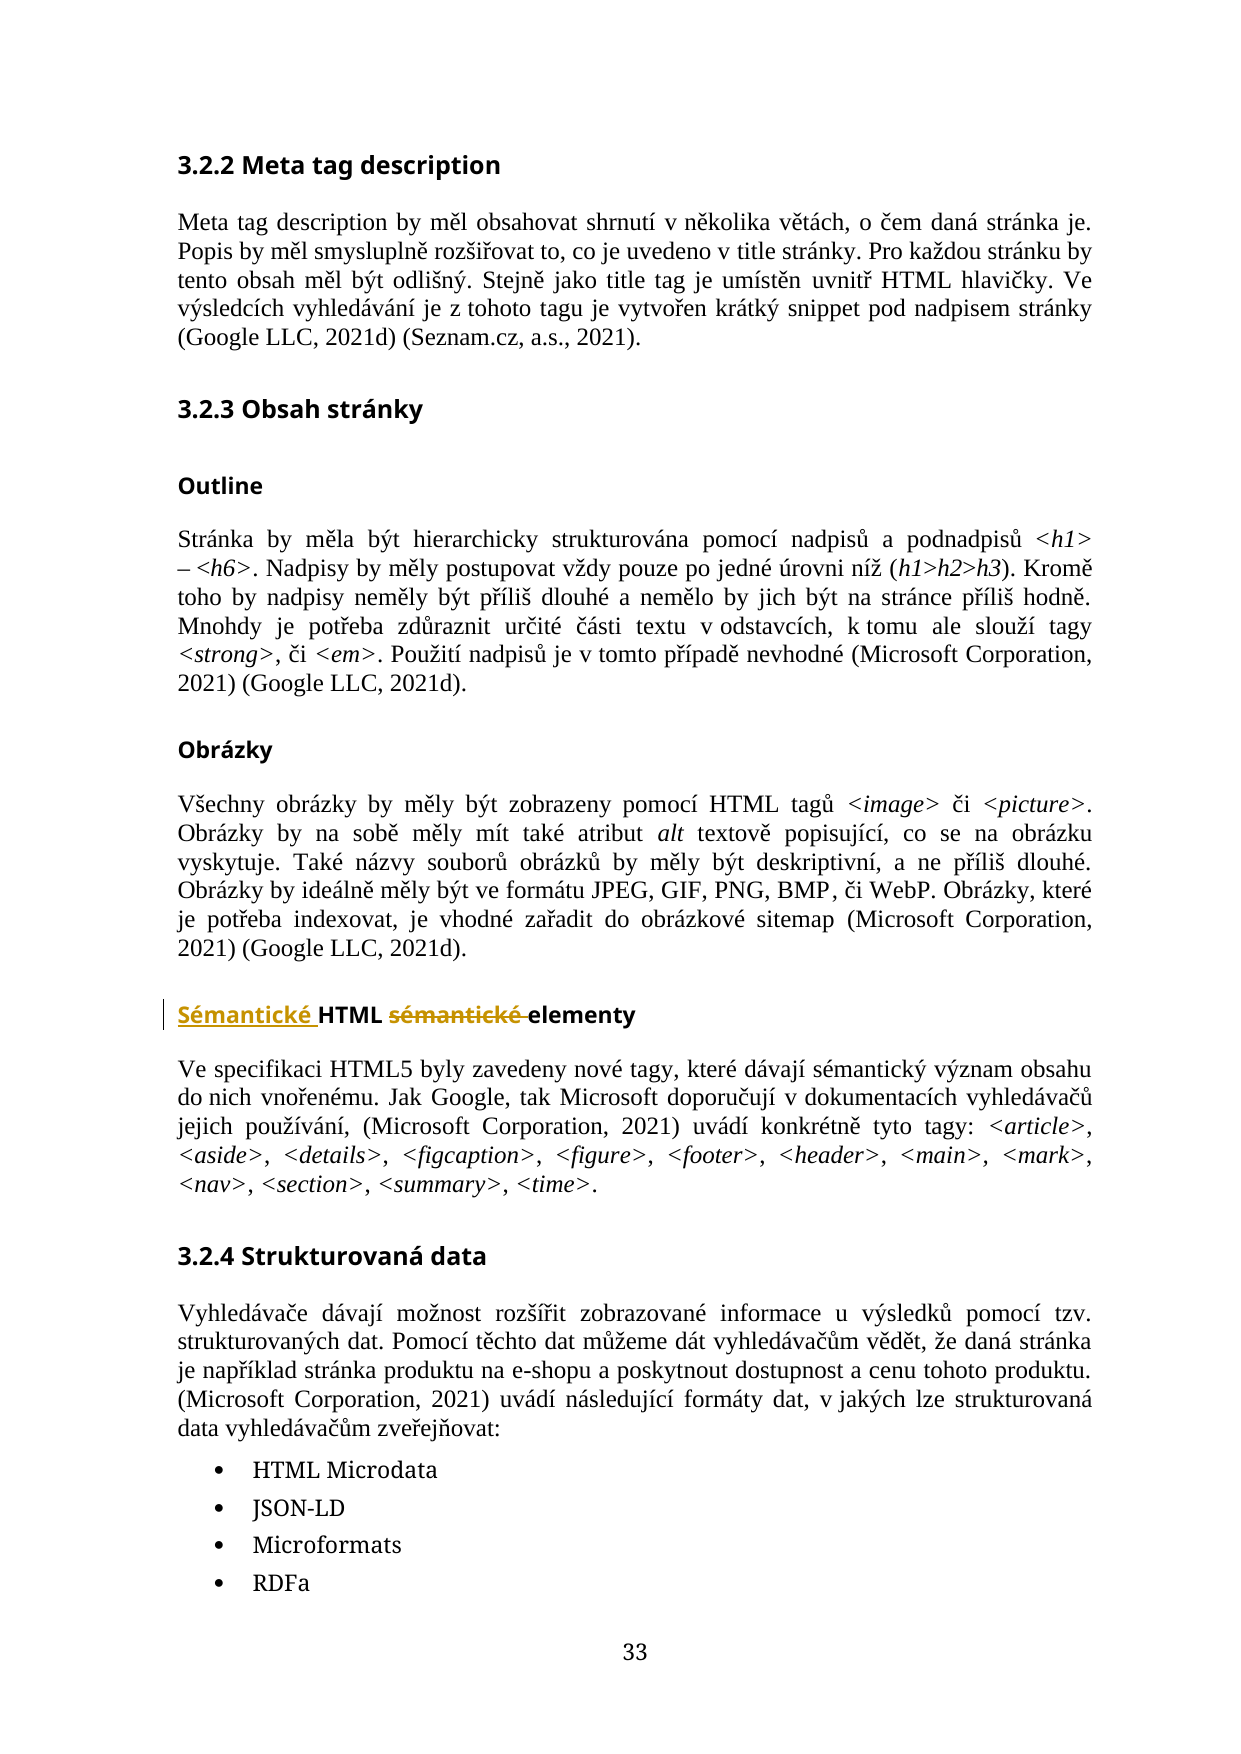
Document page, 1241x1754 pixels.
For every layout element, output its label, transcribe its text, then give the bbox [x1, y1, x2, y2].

list RDFa [215, 1566, 1092, 1598]
text Všechny obrázky by měly být zobrazeny pomocí HTML tagů <image> či <picture>. Obrázky by na sobě měly mít také atribut alt textově popisující, co se na obrázku vyskytuje. Také názvy souborů obrázků by měly být deskriptivní, a ne příliš dlouhé. Obrázky by ideálně měly být ve formátu JPEG, GIF, PNG, BMP, či WebP. Obrázky, které je potřeba indexovat, je vhodné zařadit do obrázkové sitemap (Microsoft Corporation, 2021) (Google LLC, 2021d). [177, 789, 1092, 962]
text Ve specifikaci HTML5 byly zavedeny nové tagy, které dávají sémantický význam obsahu do nich vnořenému. Jak Google, tak Microsoft doporučují v dokumentacích vyhledávačů jejich používání, (Microsoft Corporation, 2021) uvádí konkrétně tyto tagy: <article>, <aside>, <details>, <figcaption>, <figure>, <footer>, <header>, <main>, <mark>, <nav>, <section>, <summary>, <time>. [177, 1054, 1092, 1197]
subtitle HTML elementy [177, 999, 1092, 1030]
text Stránka by měla být hierarchicky strukturována pomocí nadpisů a podnadpisů <h1> – <h6>. Nadpisy by měly postupovat vždy pouze po jedné úrovni níž (h1>h2>h3). Kromě toho by nadpisy neměly být příliš dlouhé a nemělo by jich být na stránce příliš hodně. Mnohdy je potřeba zdůraznit určité části textu v odstavcích, k tomu ale slouží tagy <strong>, či <em>. Použití nadpisů je v tomto případě nevhodné (Microsoft Corporation, 2021) (Google LLC, 2021d). [177, 524, 1092, 697]
list JSON-LD [215, 1491, 1092, 1523]
subtitle Meta tag description [177, 148, 1092, 182]
subtitle Outline [177, 470, 1092, 501]
list Microformats [215, 1529, 1092, 1560]
subtitle Obrázky [177, 734, 1092, 766]
text Vyhledávače dávají možnost rozšířit zobrazované informace u výsledků pomocí tzv. strukturovaných dat. Pomocí těchto dat můžeme dát vyhledávačům vědět, že daná stránka je například stránka produktu na e-shopu a poskytnout dostupnost a cenu tohoto produktu. (Microsoft Corporation, 2021) uvádí následující formáty dat, v jakých lze strukturovaná data vyhledávačům zveřejňovat: [177, 1298, 1092, 1441]
list HTML Microdata [215, 1454, 1092, 1485]
subtitle Obsah stránky [177, 392, 1092, 426]
subtitle Strukturovaná data [177, 1238, 1092, 1272]
text Meta tag description by měl obsahovat shrnutí v několika větách, o čem daná stránka je. Popis by měl smysluplně rozšiřovat to, co je uvedeno v title stránky. Pro každou stránku by tento obsah měl být odlišný. Stejně jako title tag je umístěn uvnitř HTML hlavičky. Ve výsledcích vyhledávání je z tohoto tagu je vytvořen krátký snippet pod nadpisem stránky (Google LLC, 2021d) (Seznam.cz, a.s., 2021). [177, 207, 1092, 351]
